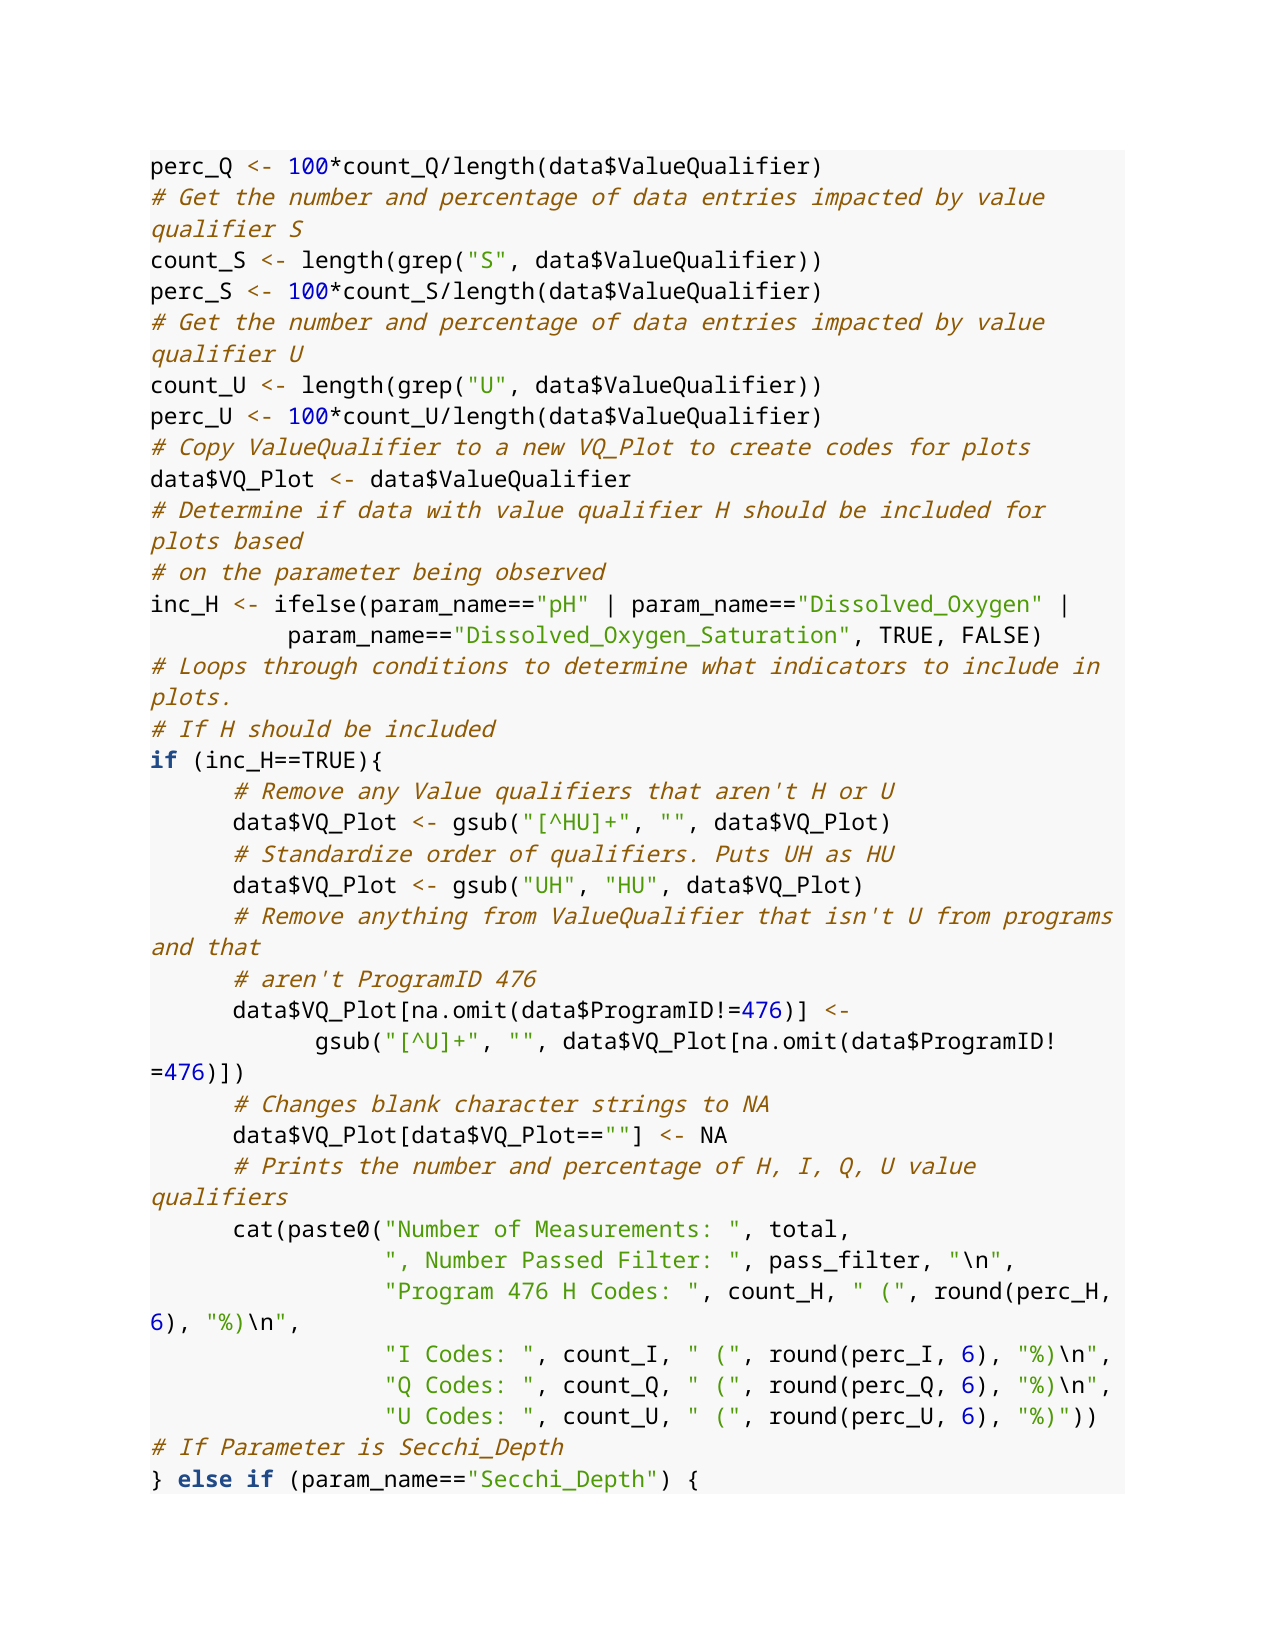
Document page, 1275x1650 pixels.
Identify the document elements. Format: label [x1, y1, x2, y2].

text [150, 150, 1125, 1494]
